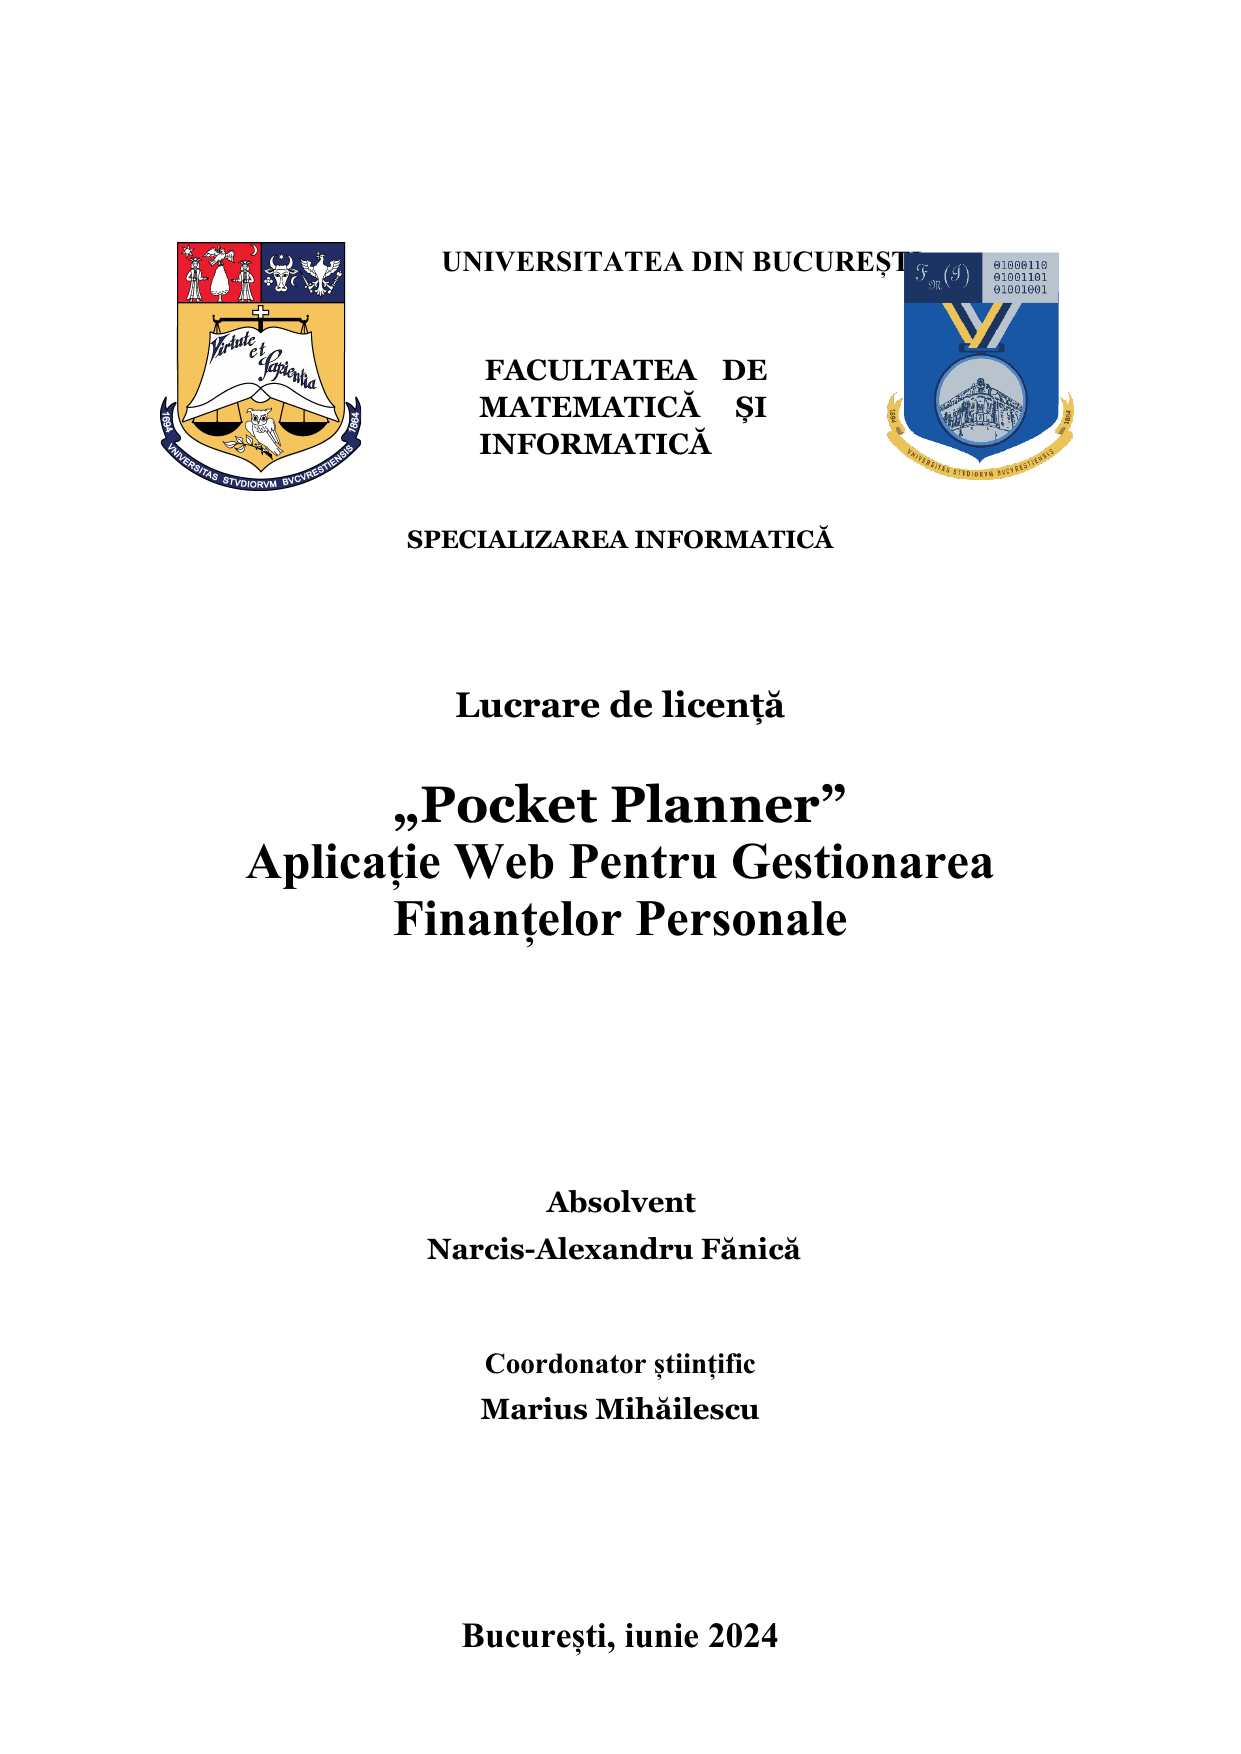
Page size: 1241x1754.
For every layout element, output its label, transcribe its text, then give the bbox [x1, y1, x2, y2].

picture [160, 242, 362, 491]
subtitle „Pocket Planner” [161, 775, 1079, 833]
text SPECIALIZAREA INFORMATICĂ [161, 525, 1079, 554]
text Lucrare de licență [161, 685, 1079, 726]
text FACULTATEA DE MATEMATICĂ ȘI INFORMATICĂ [479, 353, 767, 461]
subtitle Absolvent [475, 1186, 805, 1219]
text Marius Mihăilescu [161, 1393, 1079, 1426]
subtitle Narcis-Alexandru Fănică [360, 1232, 805, 1266]
picture [879, 250, 1080, 483]
